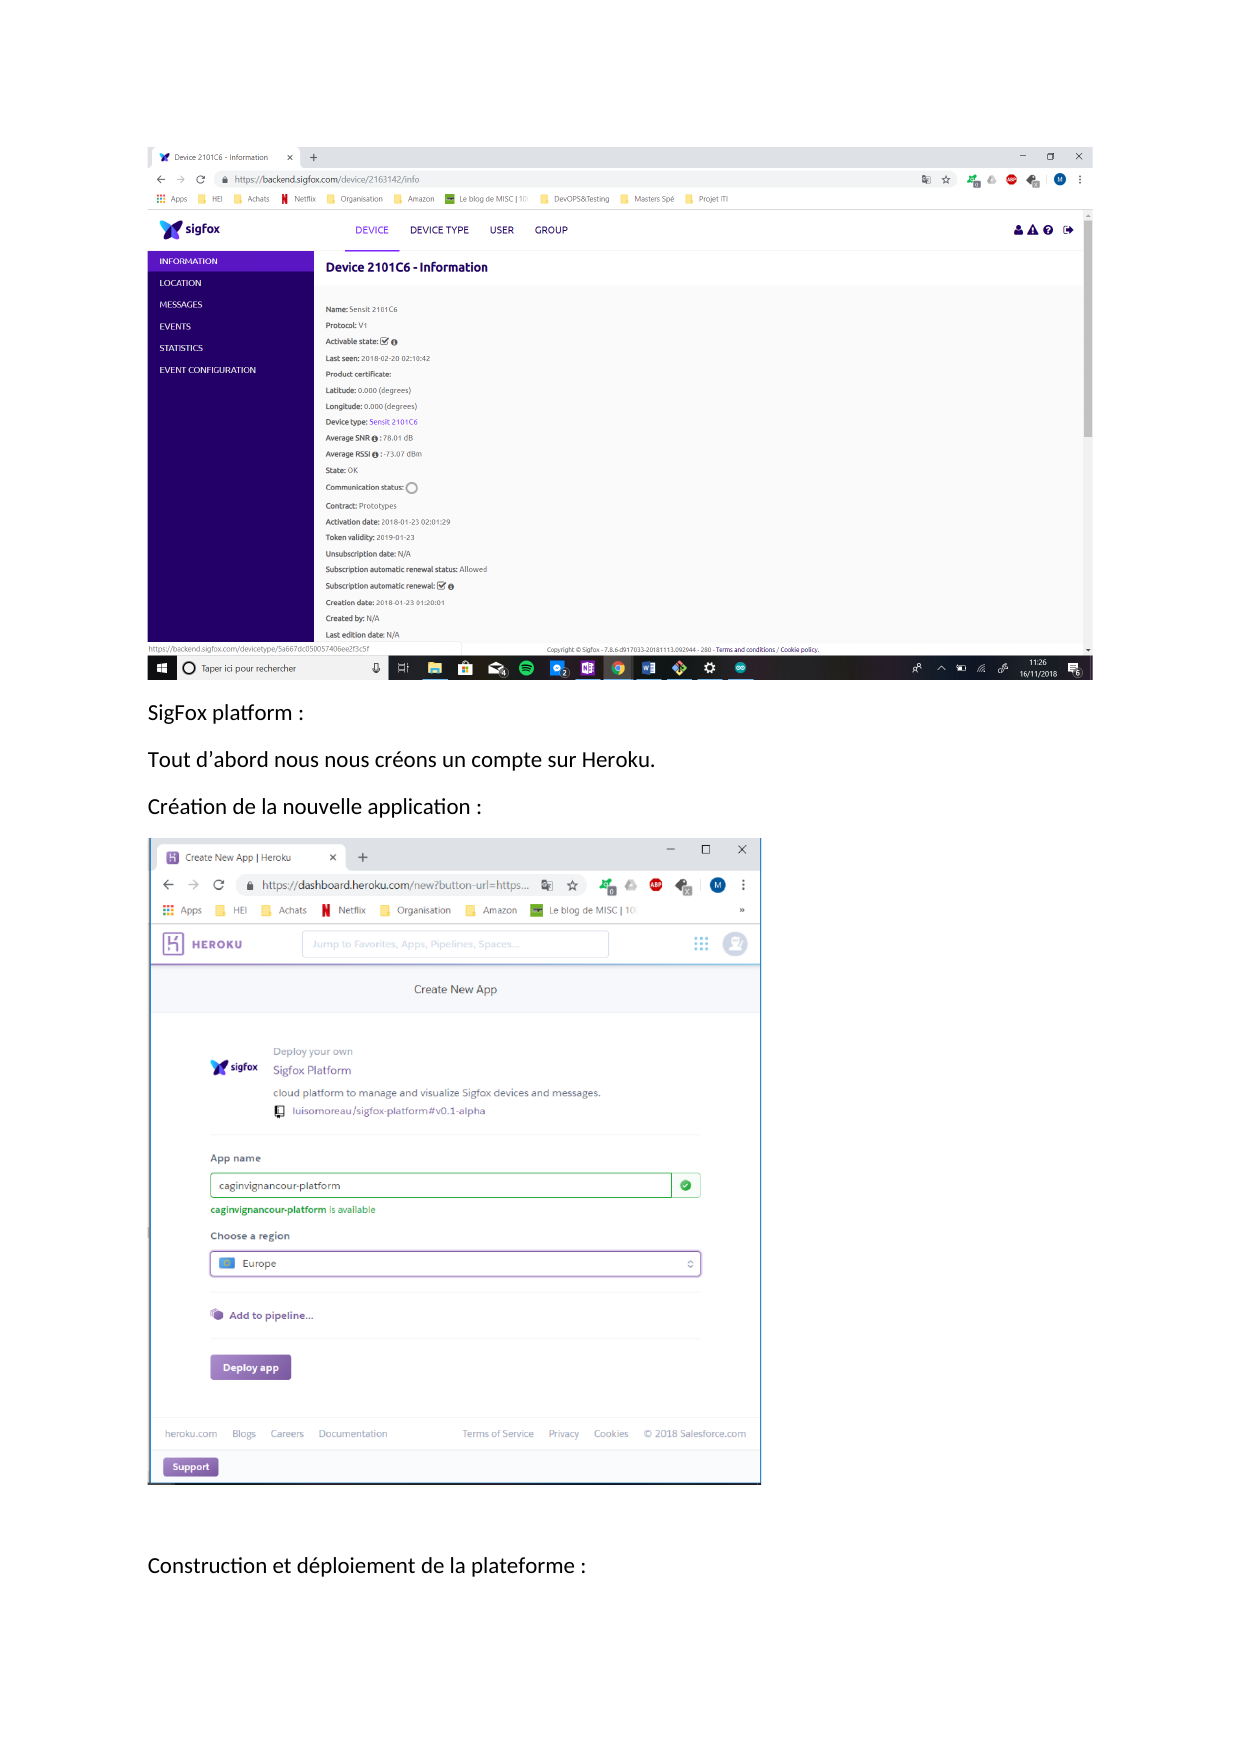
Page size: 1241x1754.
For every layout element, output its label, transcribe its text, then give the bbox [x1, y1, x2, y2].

picture [147, 838, 762, 1485]
picture [147, 147, 1093, 680]
text Tout d’abord nous nous créons un compte sur Heroku. [148, 745, 1093, 773]
text Construction et déploiement de la plateforme : [148, 1551, 1093, 1579]
text SigFox platform : [148, 698, 1093, 726]
text Création de la nouvelle application : [148, 792, 1093, 820]
